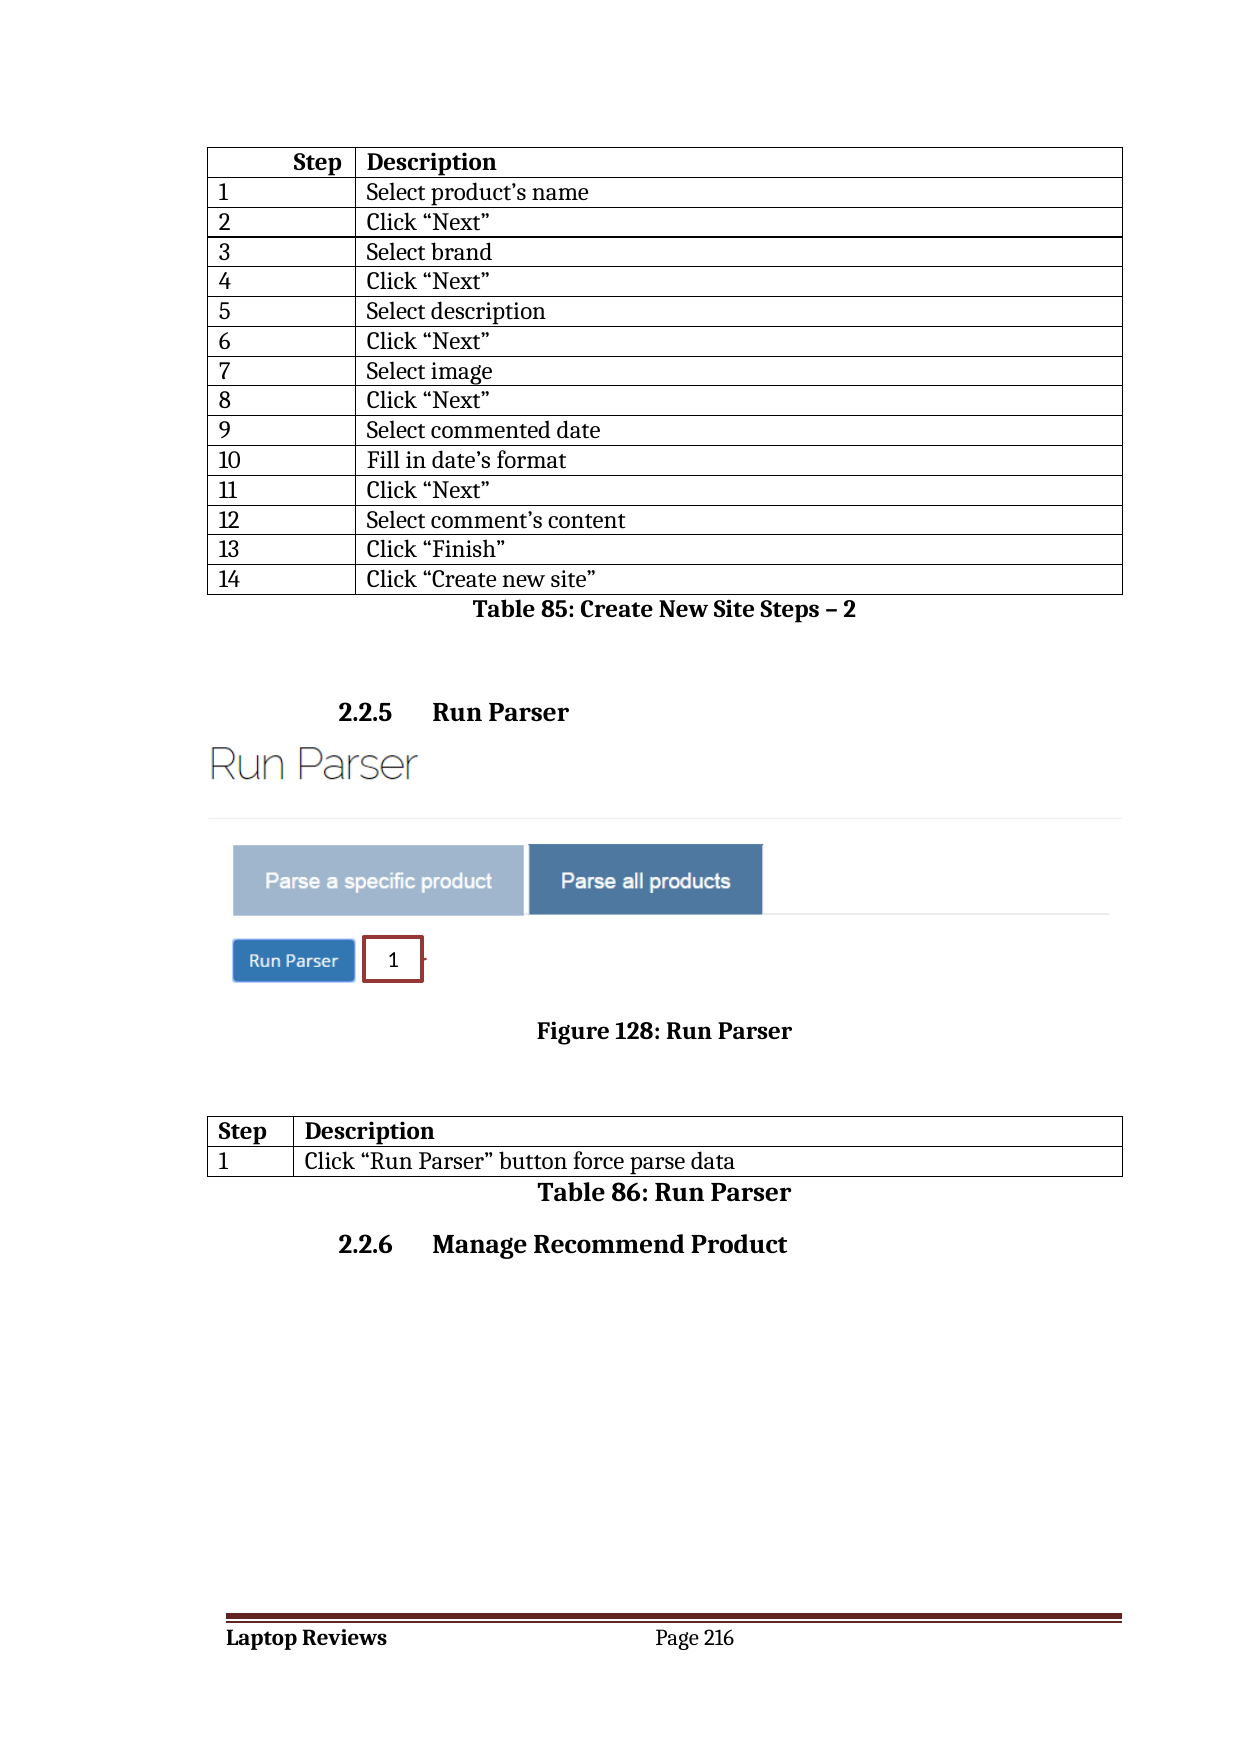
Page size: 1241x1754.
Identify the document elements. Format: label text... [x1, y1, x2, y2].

text Table 85: Run Parser [207, 1177, 1122, 1208]
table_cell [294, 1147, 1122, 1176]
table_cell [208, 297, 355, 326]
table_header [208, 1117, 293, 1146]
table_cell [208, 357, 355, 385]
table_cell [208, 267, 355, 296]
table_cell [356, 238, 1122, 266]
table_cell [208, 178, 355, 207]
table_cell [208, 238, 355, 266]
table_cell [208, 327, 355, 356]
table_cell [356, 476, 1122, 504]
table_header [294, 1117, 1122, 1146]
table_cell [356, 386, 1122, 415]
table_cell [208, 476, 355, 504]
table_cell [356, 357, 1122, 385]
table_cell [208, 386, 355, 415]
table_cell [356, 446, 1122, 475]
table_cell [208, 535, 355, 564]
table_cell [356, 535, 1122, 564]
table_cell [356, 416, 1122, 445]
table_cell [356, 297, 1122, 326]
subtitle Manage Recommend Product [338, 1229, 1122, 1260]
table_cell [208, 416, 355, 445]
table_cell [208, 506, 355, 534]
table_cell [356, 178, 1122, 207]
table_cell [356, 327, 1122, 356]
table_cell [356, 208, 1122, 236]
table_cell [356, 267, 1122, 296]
subtitle Run Parser [338, 697, 1122, 729]
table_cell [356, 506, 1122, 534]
text Figure 128: Run Parser [207, 1017, 1122, 1046]
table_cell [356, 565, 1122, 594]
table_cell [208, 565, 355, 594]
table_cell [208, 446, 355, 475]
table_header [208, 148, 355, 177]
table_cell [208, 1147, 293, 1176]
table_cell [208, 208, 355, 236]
picture [207, 737, 1122, 992]
text Table 84: Create New Site Steps – 2 [207, 595, 1122, 624]
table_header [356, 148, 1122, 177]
